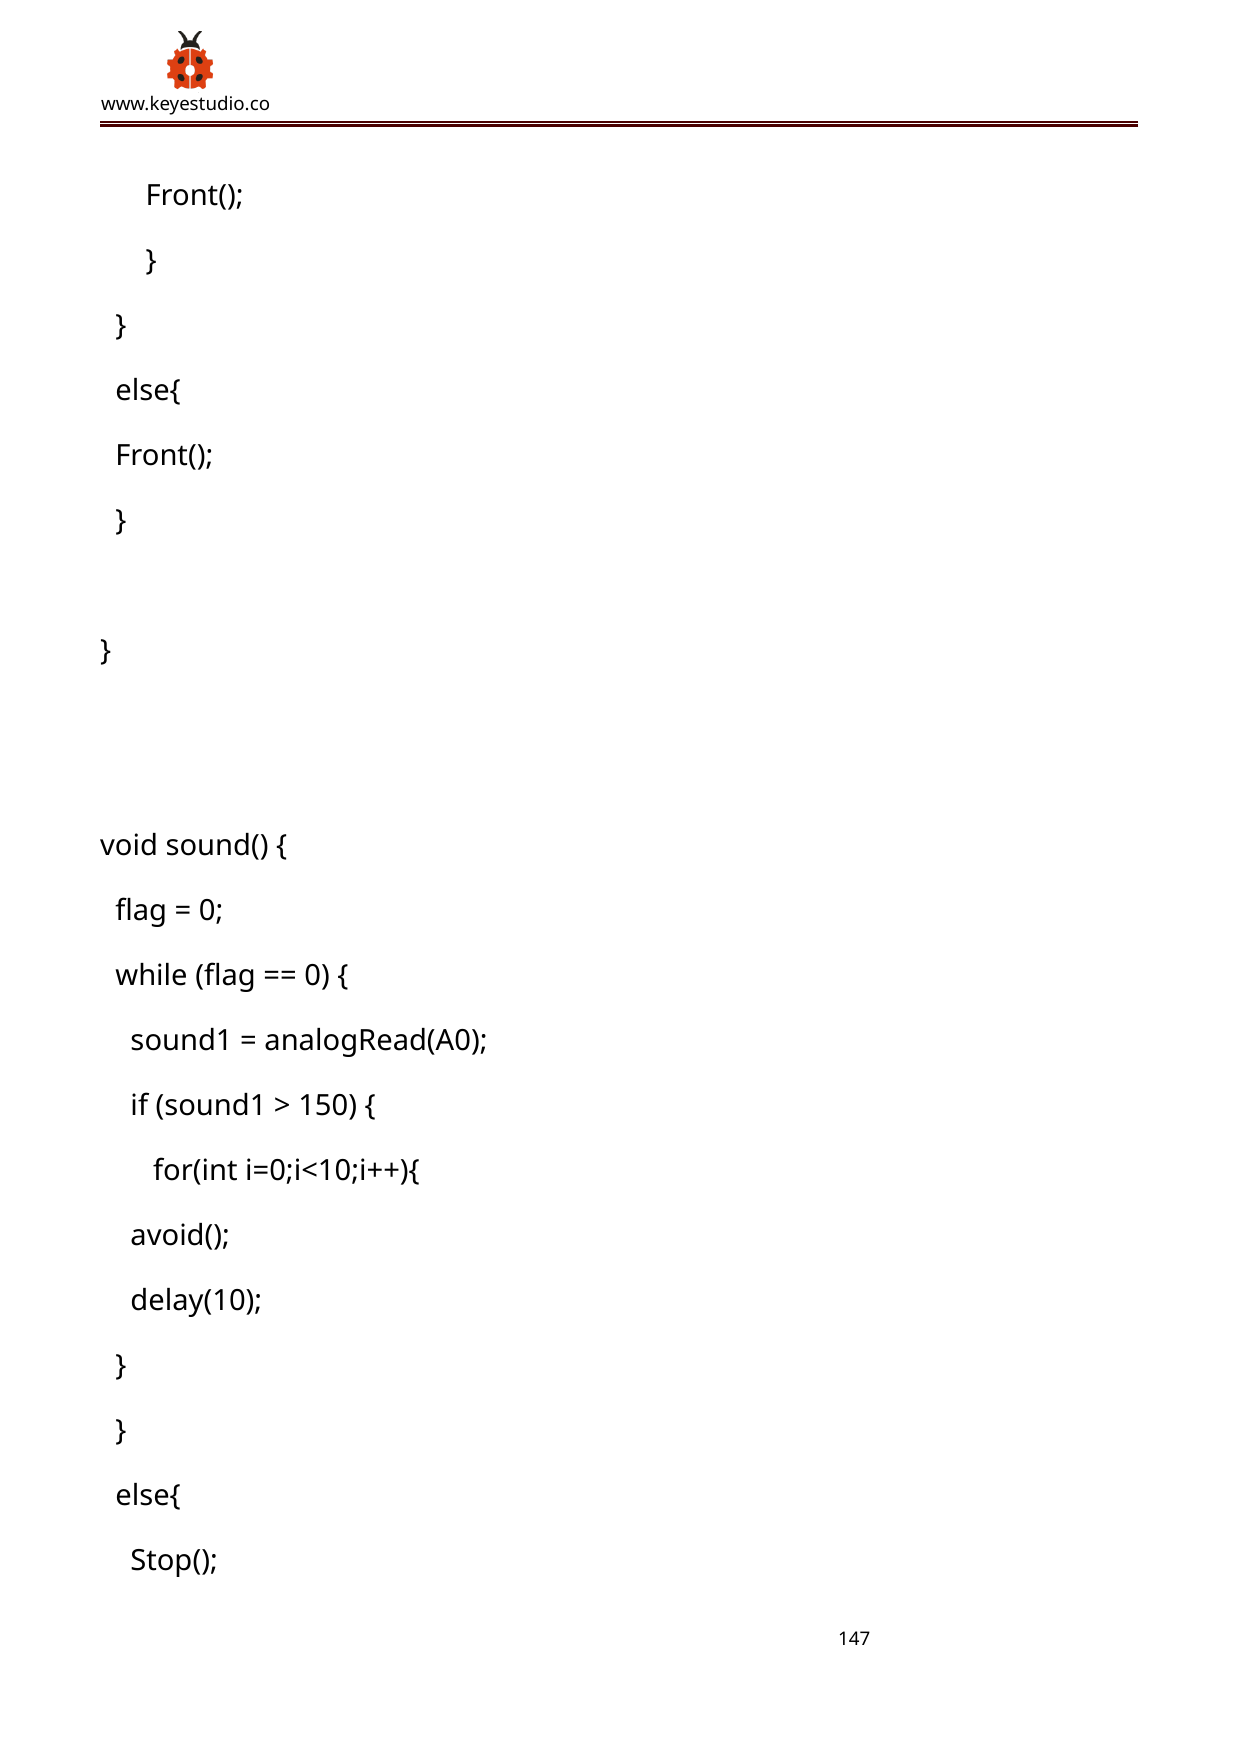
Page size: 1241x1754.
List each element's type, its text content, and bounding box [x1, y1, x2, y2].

text void sound() { [100, 812, 1138, 877]
text Front(); [100, 422, 1138, 487]
text } [100, 617, 1138, 682]
text if (sound1 > 150) { [100, 1072, 1138, 1137]
text } [100, 292, 1138, 357]
text } [100, 1397, 1138, 1462]
text flag = 0; [100, 877, 1138, 942]
text Front(); [100, 162, 1138, 227]
text } [100, 487, 1138, 552]
text Stop(); [100, 1527, 1138, 1592]
text else{ [100, 357, 1138, 422]
picture [155, 31, 231, 93]
text } [100, 1332, 1138, 1397]
text while (flag == 0) { [100, 942, 1138, 1007]
text else{ [100, 1462, 1138, 1527]
text sound1 = analogRead(A0); [100, 1007, 1138, 1072]
text avoid(); [100, 1202, 1138, 1267]
text delay(10); [100, 1267, 1138, 1332]
text for(int i=0;i<10;i++){ [100, 1137, 1138, 1202]
text } [100, 227, 1138, 292]
